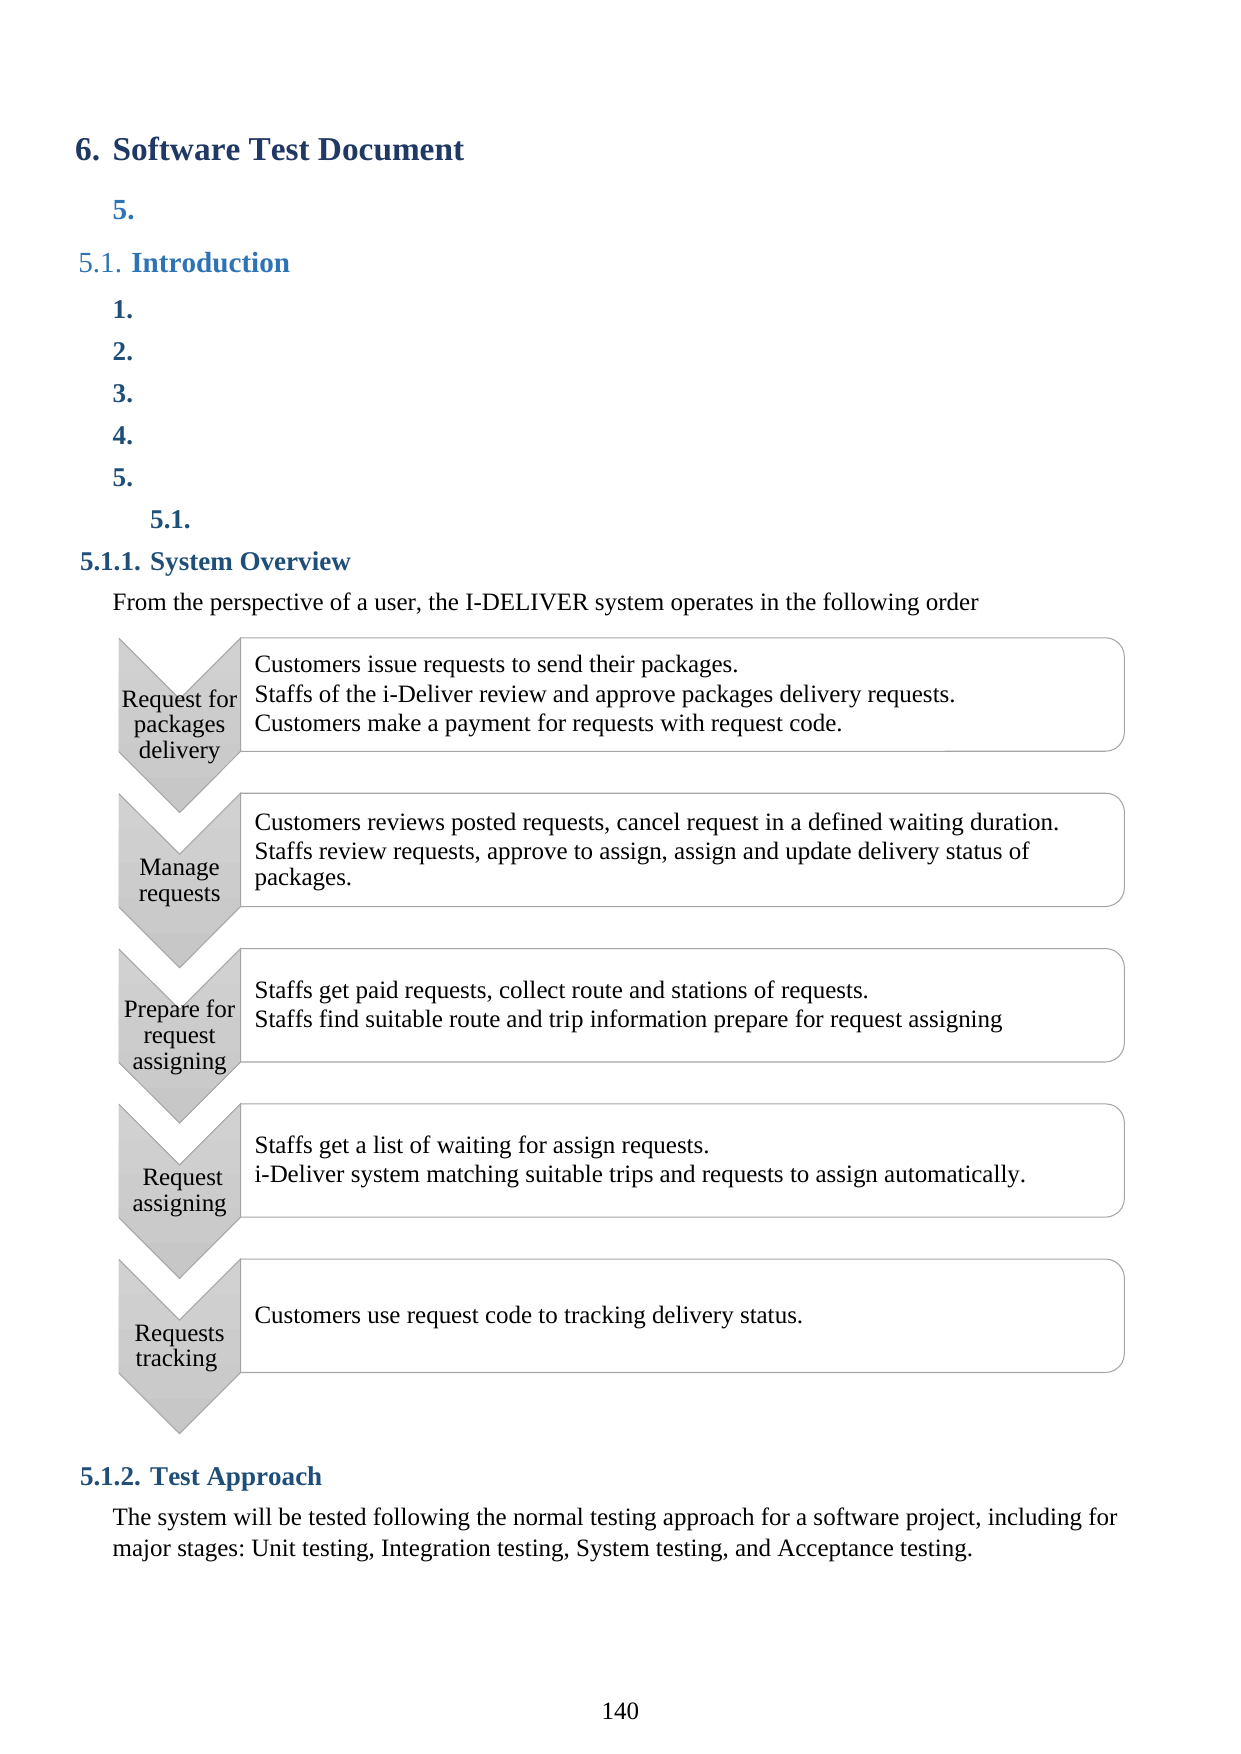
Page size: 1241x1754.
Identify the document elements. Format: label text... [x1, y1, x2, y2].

subtitle Introduction [122, 245, 1128, 278]
text From the perspective of a user, the I-DELIVER system operates in the following order [112, 587, 1128, 615]
subtitle System Overview [141, 545, 1128, 576]
subtitle Test Approach [141, 1460, 1128, 1491]
text The system will be tested following the normal testing approach for a software project, including for major stages: Unit testing, Integration testing, System testing, and Acceptance testing. [112, 1502, 1128, 1561]
subtitle Software Test Document [75, 129, 1128, 167]
